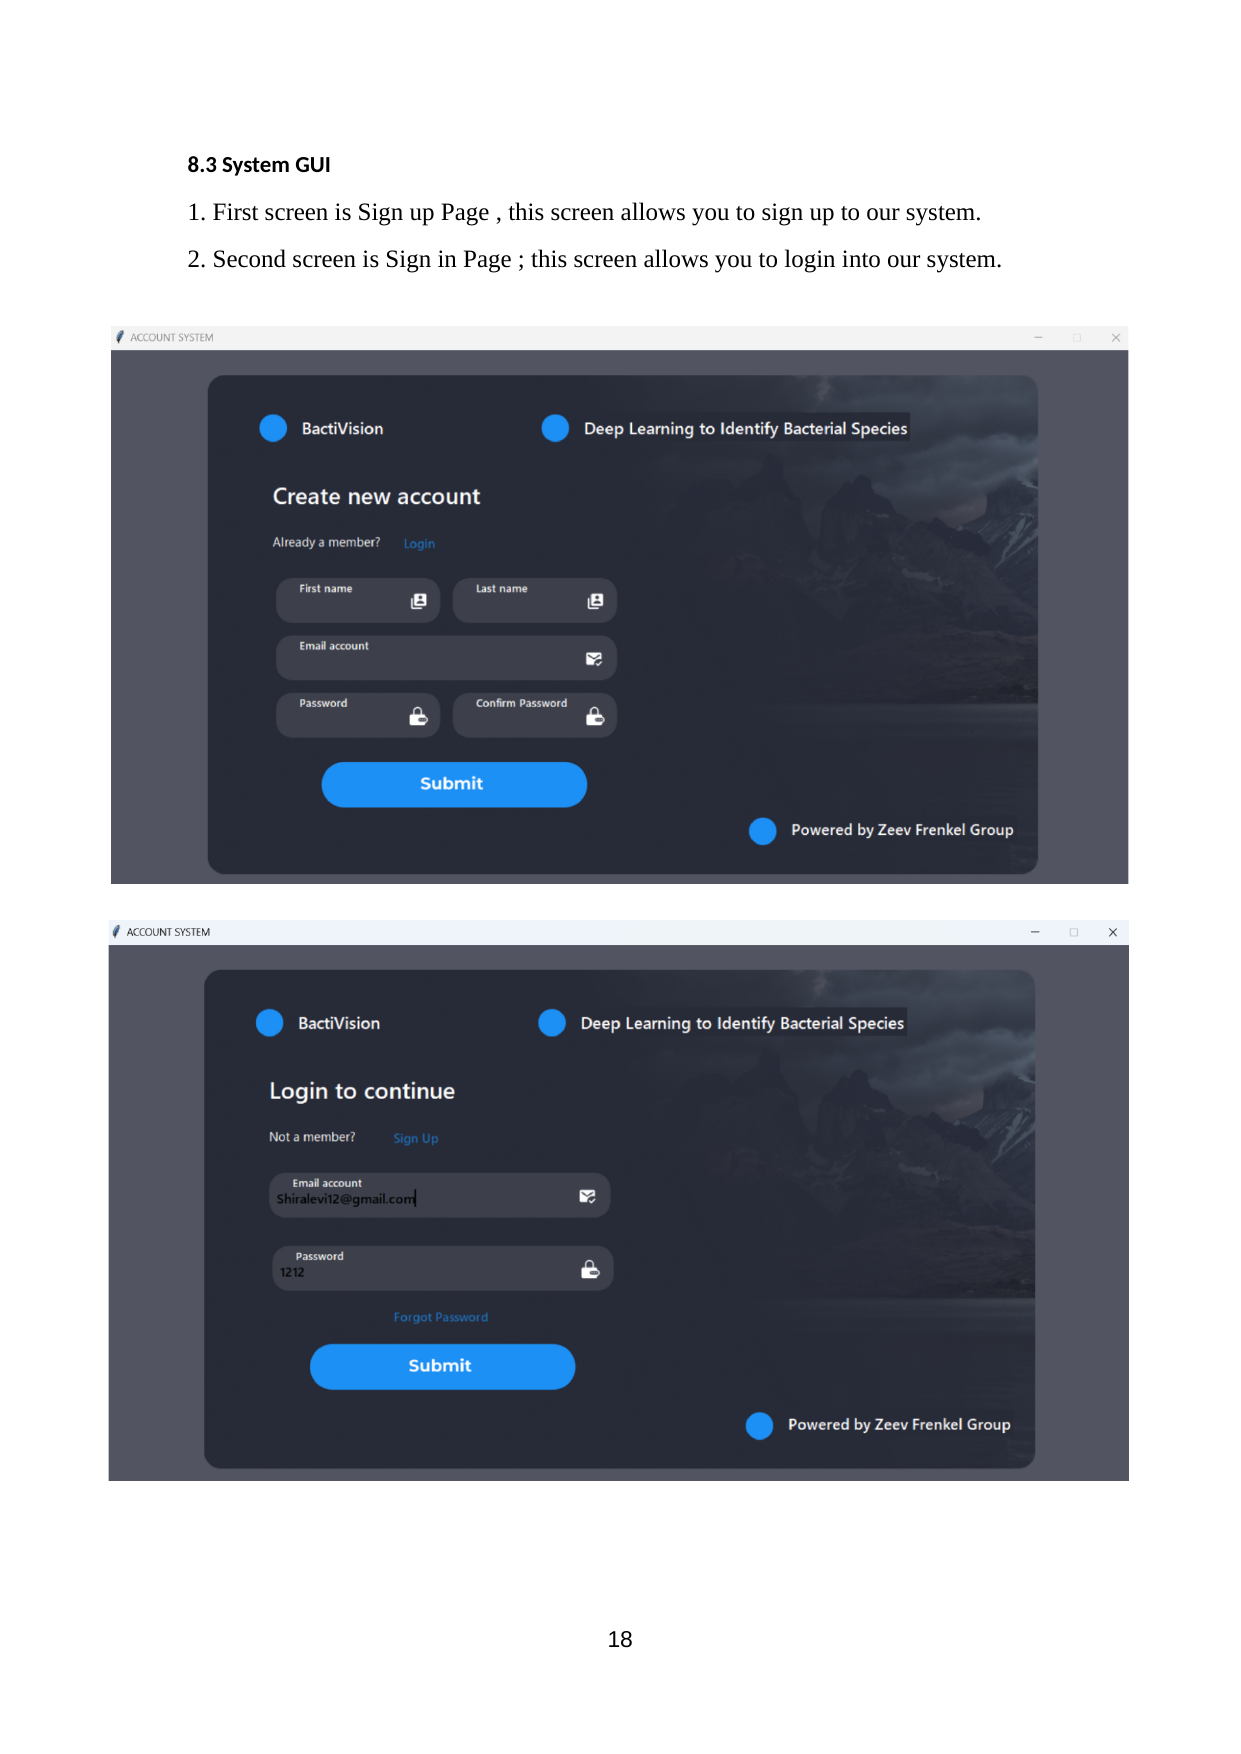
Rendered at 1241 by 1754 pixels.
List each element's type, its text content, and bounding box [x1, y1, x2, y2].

picture [109, 326, 1127, 883]
text 2. Second screen is Sign in Page ; this screen allows you to login into our system. [187, 244, 1053, 273]
picture [107, 920, 1128, 1479]
text 8.3 System GUI [187, 150, 1053, 178]
text 1. First screen is Sign up Page , this screen allows you to sign up to our system. [187, 197, 1053, 226]
